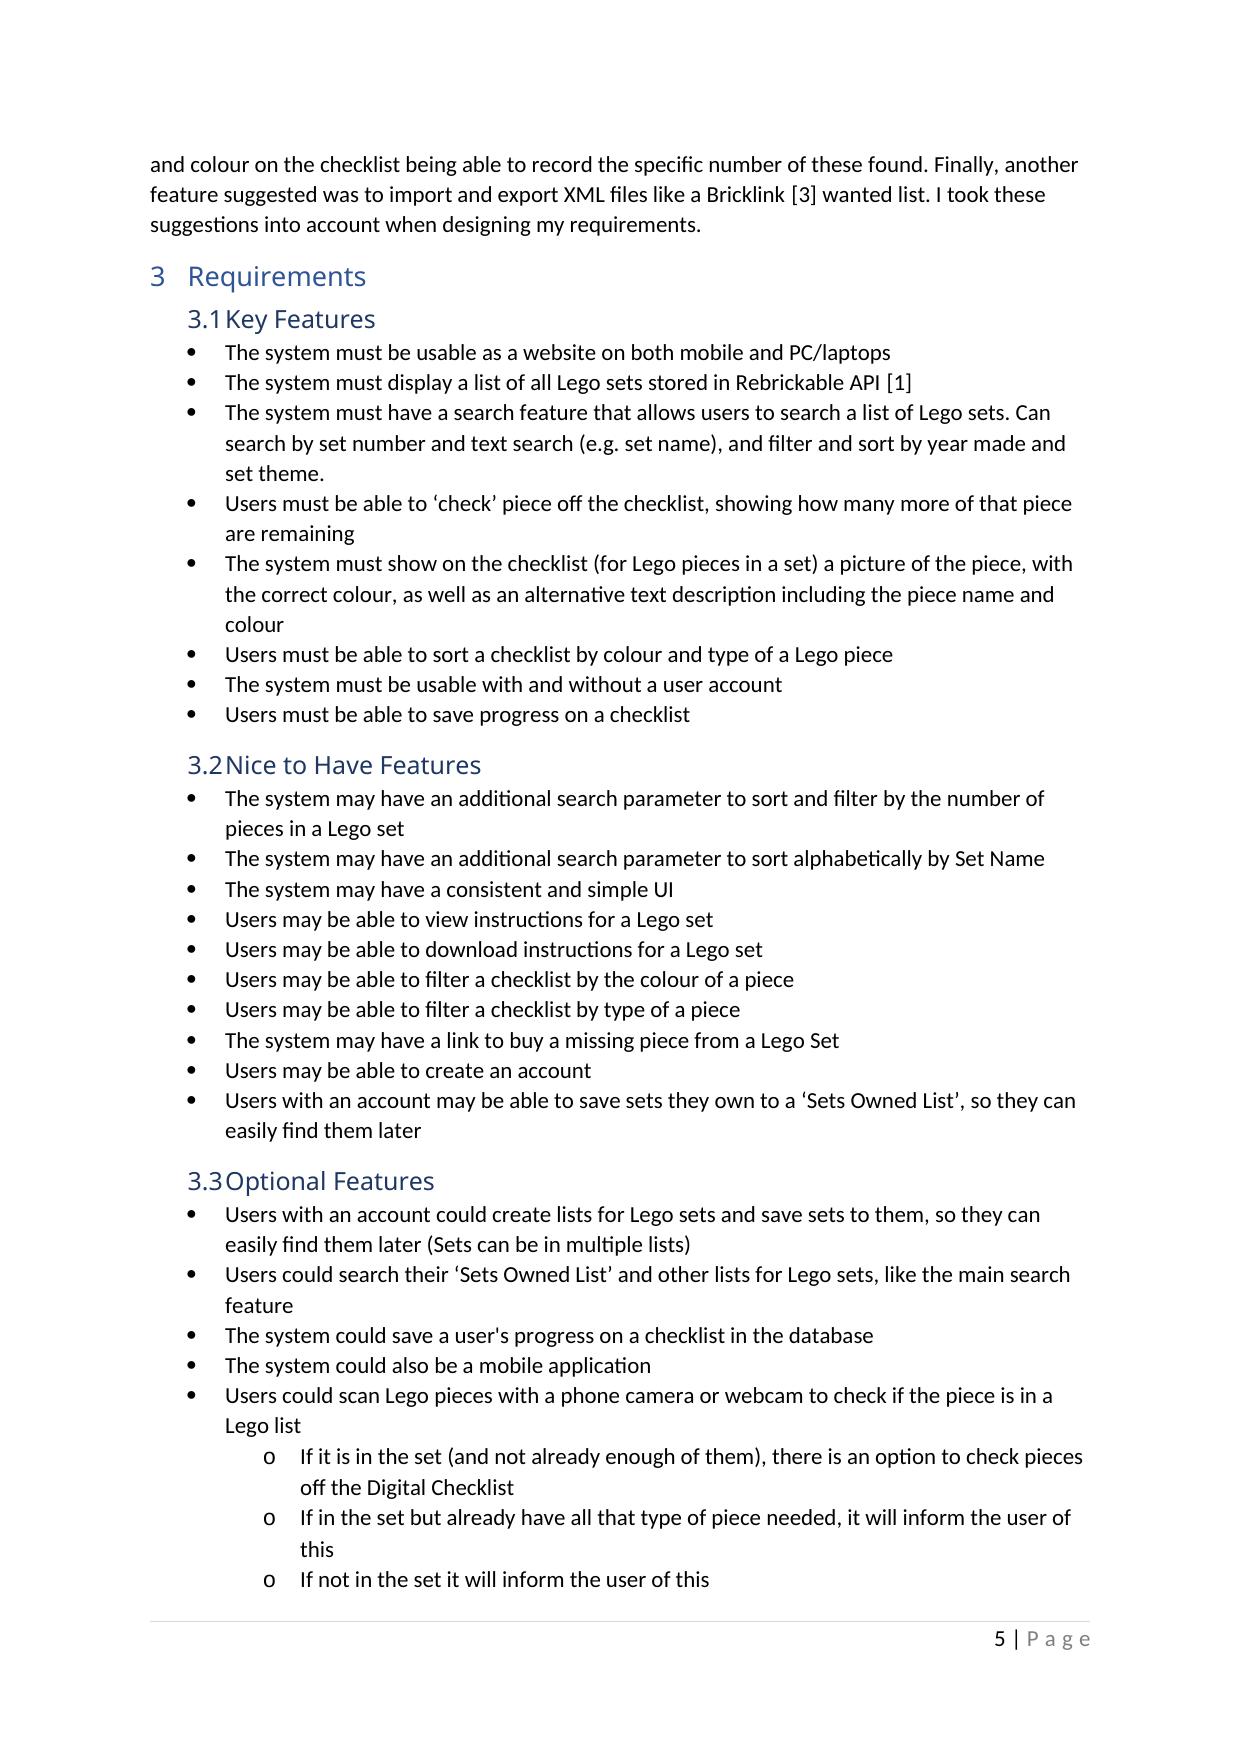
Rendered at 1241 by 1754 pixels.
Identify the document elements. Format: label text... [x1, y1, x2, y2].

list Users must be able to sort a checklist by colour and type of a Lego piece [187, 640, 1090, 668]
list Users must be able to ‘check’ piece off the checklist, showing how many more of that piece are remaining [187, 489, 1090, 547]
list The system could also be a mobile application [187, 1351, 1090, 1379]
subtitle Nice to Have Features [187, 747, 1090, 781]
list If not in the set it will inform the user of this [262, 1565, 1090, 1594]
list Users may be able to download instructions for a Lego set [187, 935, 1090, 963]
list Users could search their ‘Sets Owned List’ and other lists for Lego sets, like the main search feature [187, 1261, 1090, 1319]
list The system must show on the checklist (for Lego pieces in a set) a picture of the piece, with the correct colour, as well as an alternative text description including the piece name and colour [187, 549, 1090, 638]
list Users with an account may be able to save sets they own to a ‘Sets Owned List’, so they can easily find them later [187, 1086, 1090, 1144]
list Users could scan Lego pieces with a phone camera or webcam to check if the piece is in a Lego list [187, 1381, 1090, 1439]
subtitle Requirements [150, 257, 1090, 294]
list The system may have an additional search parameter to sort alphabetically by Set Name [187, 844, 1090, 873]
list The system may have a consistent and simple UI [187, 875, 1090, 903]
list Users may be able to filter a checklist by the colour of a piece [187, 965, 1090, 993]
list Users may be able to view instructions for a Lego set [187, 905, 1090, 933]
list If in the set but already have all that type of piece needed, it will inform the user of this [262, 1503, 1090, 1563]
subtitle Key Features [187, 301, 1090, 335]
list Users may be able to create an account [187, 1056, 1090, 1084]
list The system could save a user's progress on a checklist in the database [187, 1321, 1090, 1349]
list Users with an account could create lists for Lego sets and save sets to them, so they can easily find them later (Sets can be in multiple lists) [187, 1200, 1090, 1258]
list The system must be usable with and without a user account [187, 670, 1090, 698]
list The system must have a search feature that allows users to search a list of Lego sets. Can search by set number and text search (e.g. set name), and filter and sort by year made and set theme. [187, 398, 1090, 487]
list If it is in the set (and not already enough of them), there is an option to check pieces off the Digital Checklist [262, 1442, 1090, 1501]
list The system may have an additional search parameter to sort and filter by the number of pieces in a Lego set [187, 784, 1090, 842]
list Users may be able to filter a checklist by type of a piece [187, 996, 1090, 1024]
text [150, 150, 1090, 238]
list The system must display a list of all Lego sets stored in Rebrickable API [1] [187, 368, 1090, 396]
subtitle Optional Features [187, 1163, 1090, 1197]
list Users must be able to save progress on a checklist [187, 701, 1090, 728]
list The system may have a link to buy a missing piece from a Lego Set [187, 1026, 1090, 1054]
list The system must be usable as a website on both mobile and PC/laptops [187, 338, 1090, 366]
